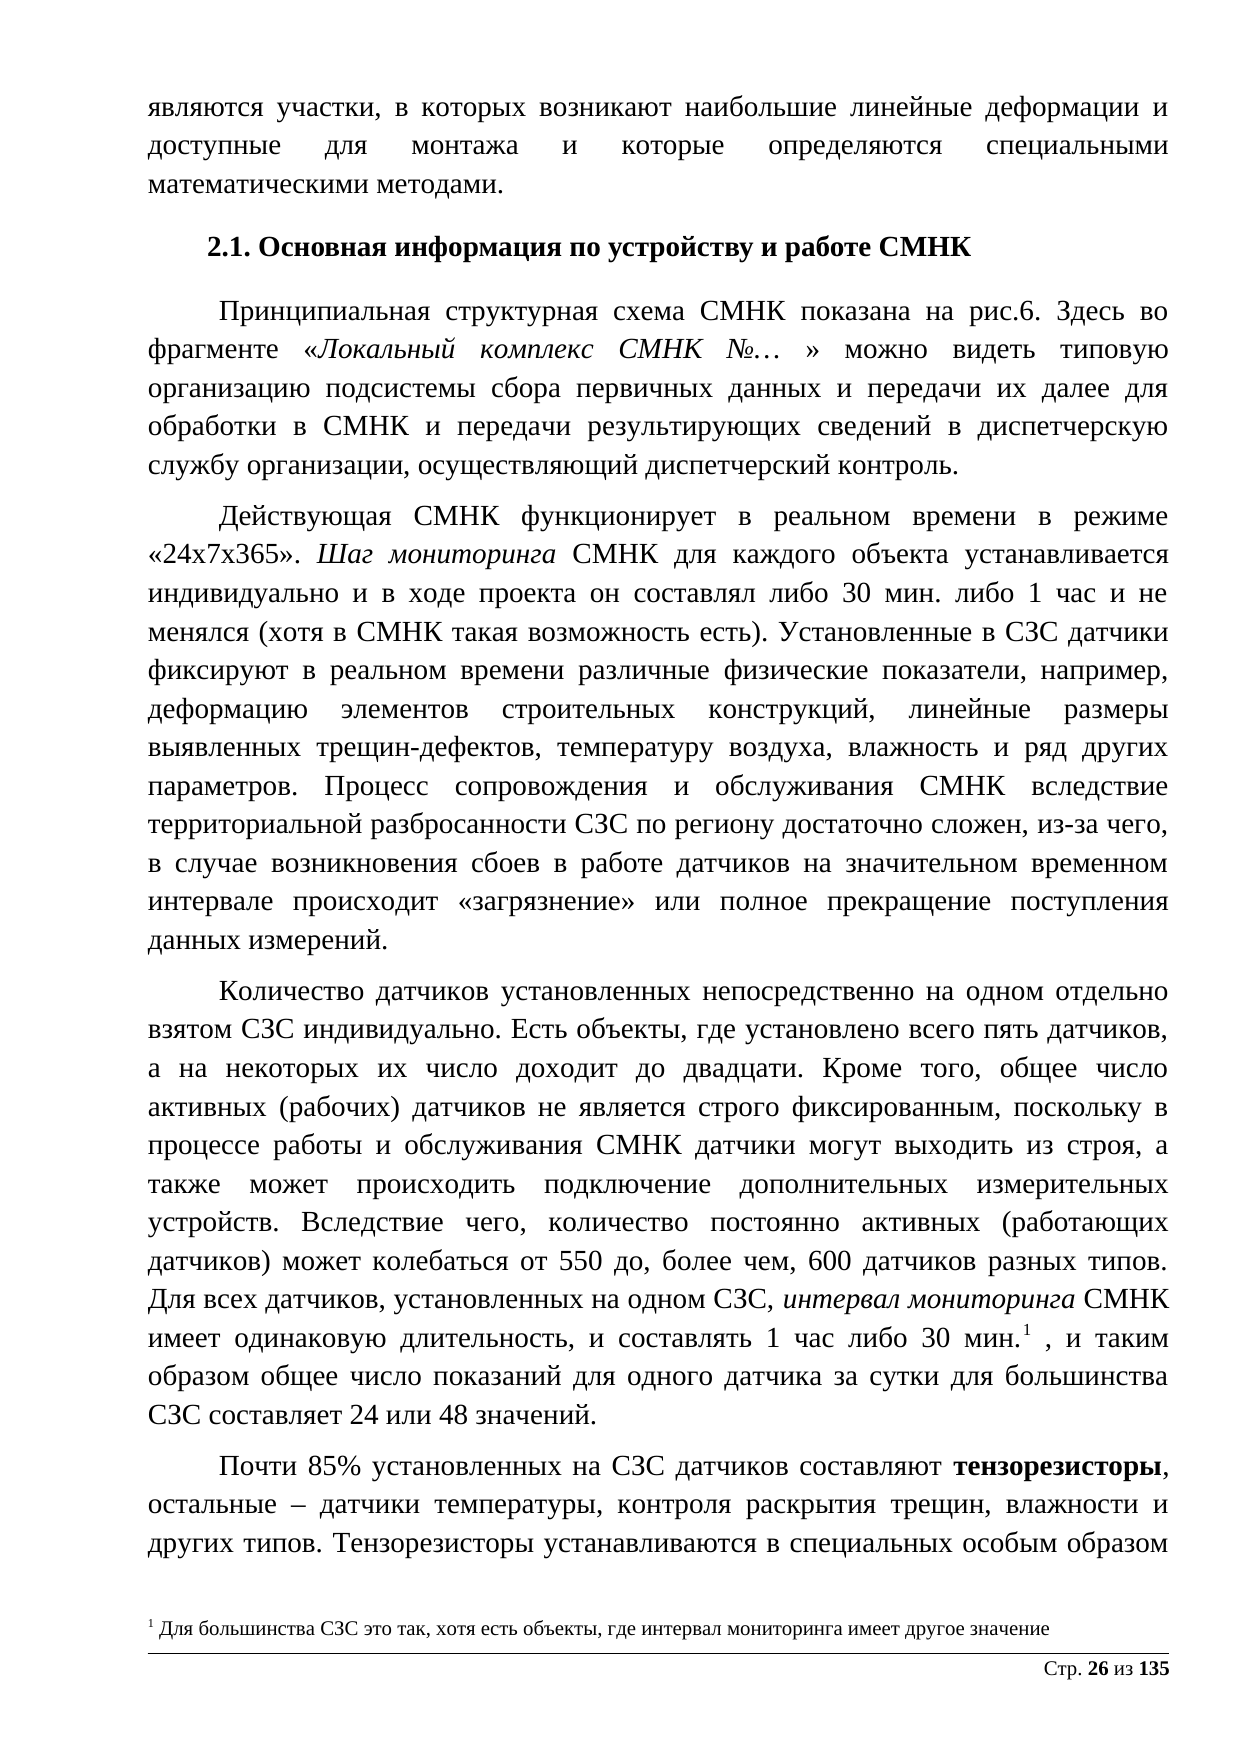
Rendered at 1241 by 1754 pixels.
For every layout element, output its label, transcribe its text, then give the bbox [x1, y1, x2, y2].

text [148, 1448, 1169, 1559]
text Принципиальная структурная схема СМНК показана на рис.6. Здесь во фрагменте «Локальный комплекс СМНК №… » можно видеть типовую организацию подсистемы сбора первичных данных и передачи их далее для обработки в СМНК и передачи результирующих сведений в диспетчерскую службу организации, осуществляющий диспетчерский контроль. [148, 293, 1169, 481]
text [148, 89, 1169, 199]
text Действующая СМНК функционирует в реальном времени в режиме «24х7х365». Шаг мониторинга СМНК для каждого объекта устанавливается индивидуально и в ходе проекта он составлял либо 30 мин. либо 1 час и не менялся (хотя в СМНК такая возможность есть). Установленные в СЗС датчики фиксируют в реальном времени различные физические показатели, например, деформацию элементов строительных конструкций, линейные размеры выявленных трещин-дефектов, температуру воздуха, влажность и ряд других параметров. Процесс сопровождения и обслуживания СМНК вследствие территориальной разбросанности СЗС по региону достаточно сложен, из-за чего, в случае возникновения сбоев в работе датчиков на значительном временном интервале происходит «загрязнение» или полное прекращение поступления данных измерений. [148, 498, 1169, 956]
text Количество датчиков установленных непосредственно на одном отдельно взятом СЗС индивидуально. Есть объекты, где установлено всего пять датчиков, а на некоторых их число доходит до двадцати. Кроме того, общее число активных (рабочих) датчиков не является строго фиксированным, поскольку в процессе работы и обслуживания СМНК датчики могут выходить из строя, а также может происходить подключение дополнительных измерительных устройств. Вследствие чего, количество постоянно активных (работающих датчиков) может колебаться от 550 до, более чем, 600 датчиков разных типов. Для всех датчиков, установленных на одном СЗС, интервал мониторинга СМНК имеет одинаковую длительность, и составлять 1 час либо 30 мин. , и таким образом общее число показаний для одного датчика за сутки для большинства СЗС составляет 24 или 48 значений. [148, 973, 1169, 1431]
subtitle 2.1. Основная информация по устройству и работе СМНК [207, 229, 1169, 263]
